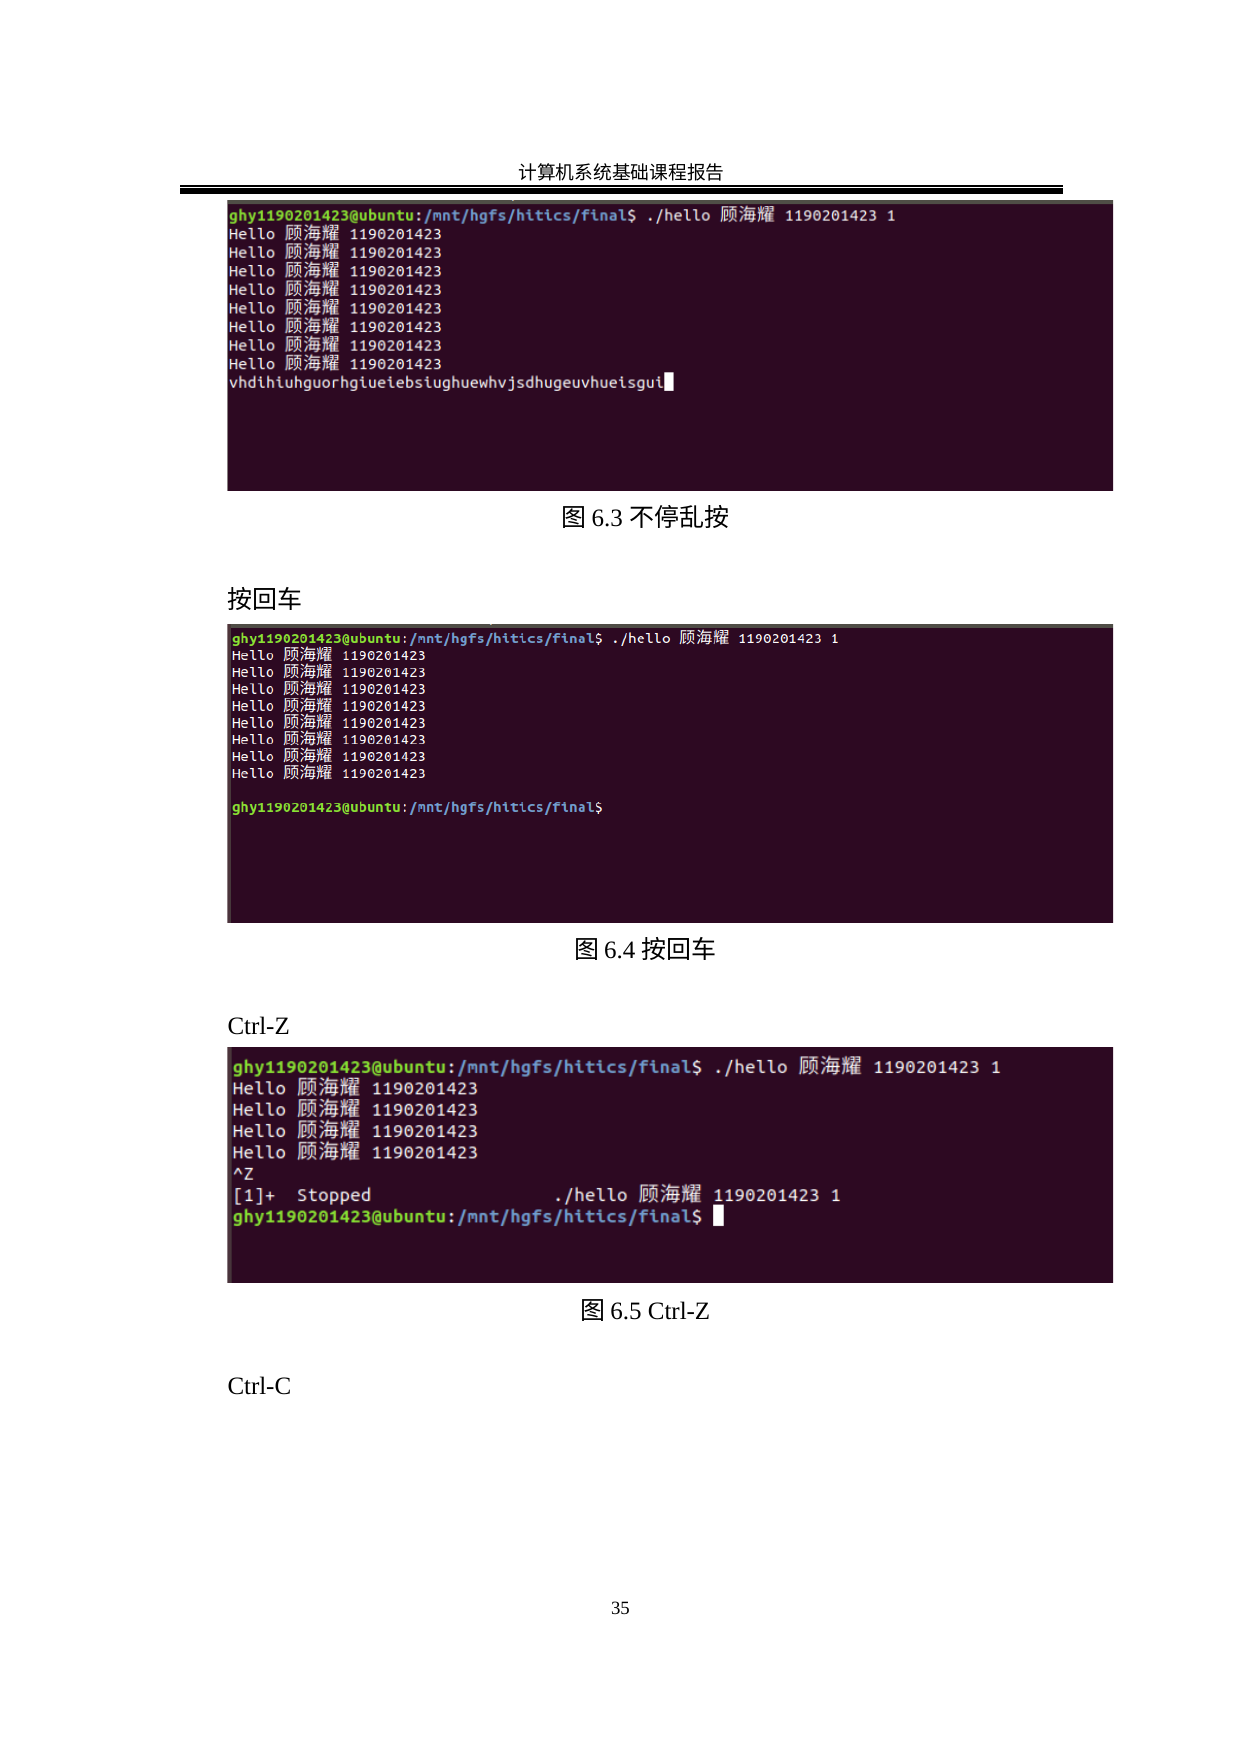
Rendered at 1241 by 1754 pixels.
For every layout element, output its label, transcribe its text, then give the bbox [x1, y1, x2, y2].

picture [227, 624, 1114, 923]
text Ctrl-C [177, 1371, 1063, 1400]
text Ctrl-Z [177, 1011, 1063, 1040]
picture [227, 200, 1114, 491]
picture [227, 1047, 1114, 1283]
text 图6.4 按回车 [177, 930, 1063, 966]
text 图6.5 Ctrl-Z [177, 1290, 1063, 1326]
text 图6.3 不停乱按 [177, 498, 1063, 534]
text 按回车 [177, 579, 1063, 615]
